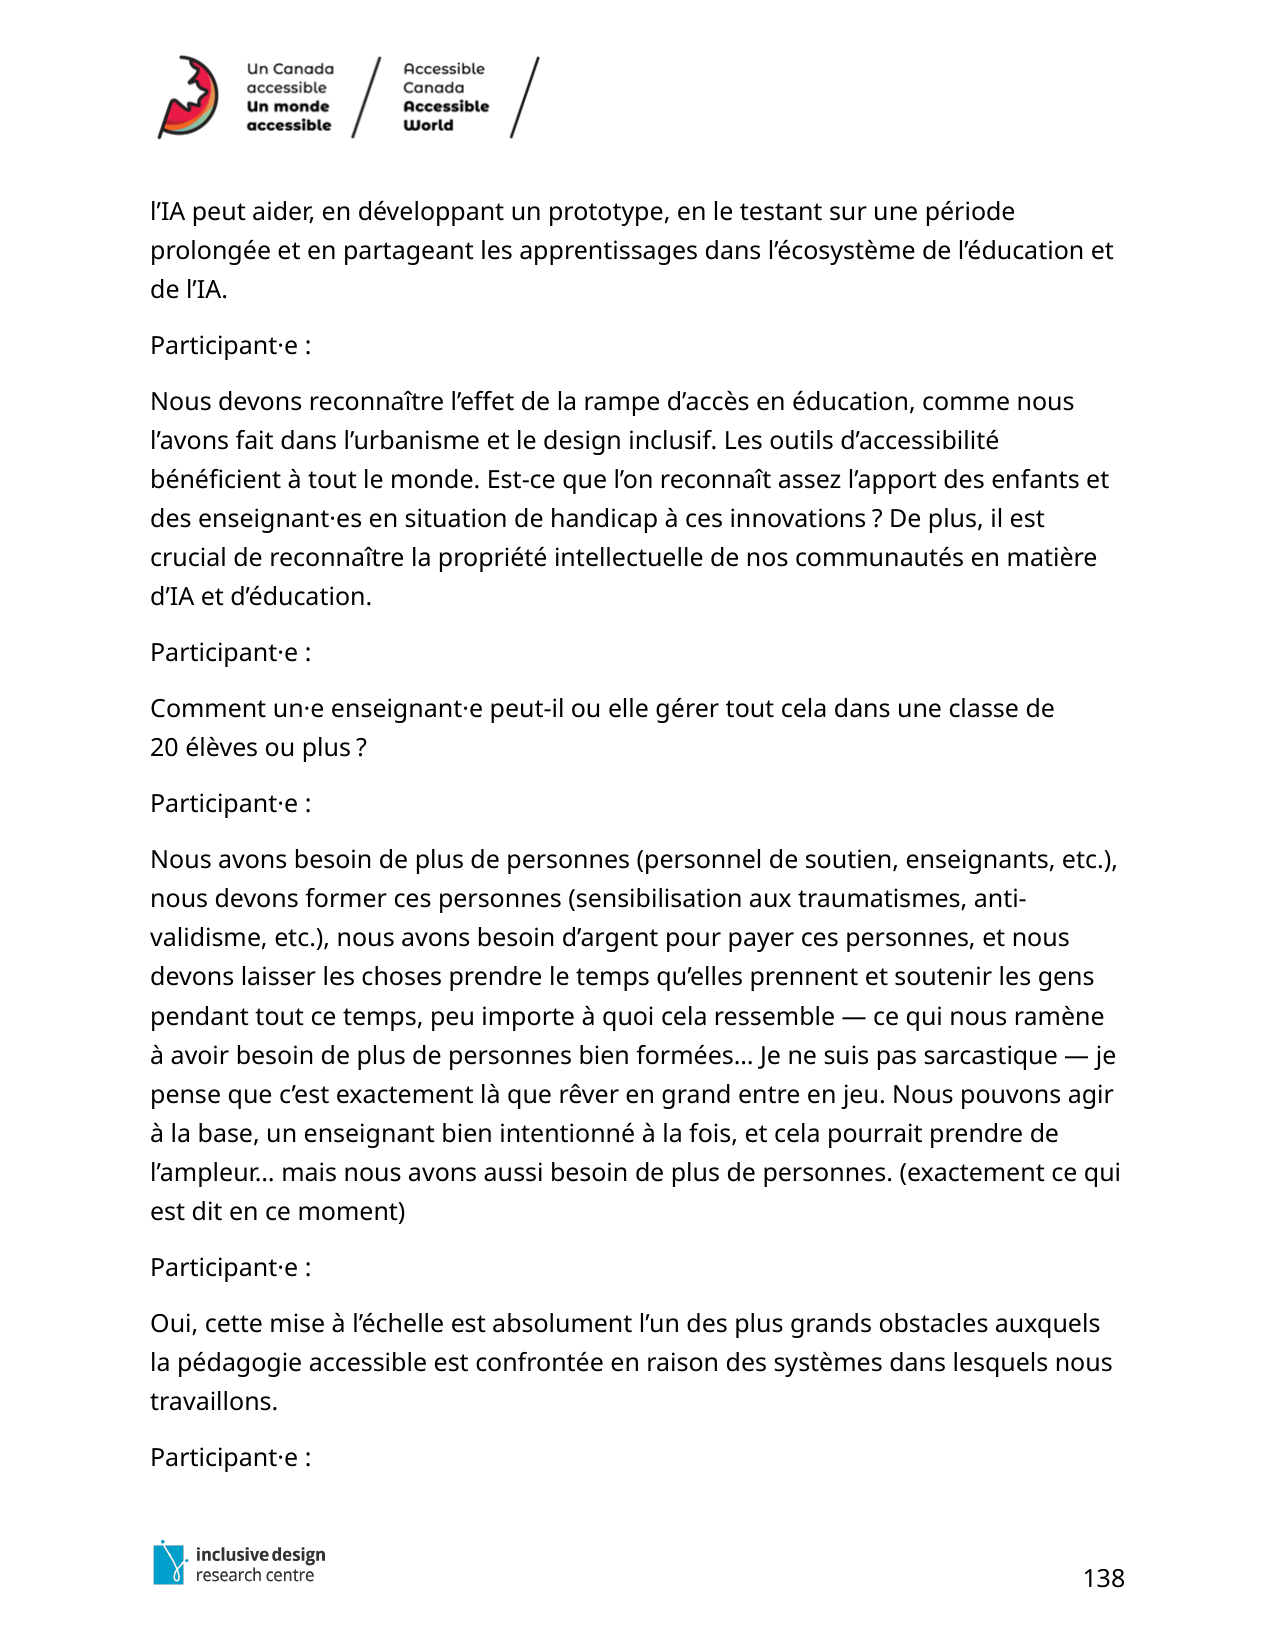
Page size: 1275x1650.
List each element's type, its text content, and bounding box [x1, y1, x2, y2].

text Nous avons besoin de plus de personnes (personnel de soutien, enseignants, etc.), nous devons former ces personnes (sensibilisation aux traumatismes, anti-validisme, etc.), nous avons besoin d’argent pour payer ces personnes, et nous devons laisser les choses prendre le temps qu’elles prennent et soutenir les gens pendant tout ce temps, peu importe à quoi cela ressemble — ce qui nous ramène à avoir besoin de plus de personnes bien formées… Je ne suis pas sarcastique — je pense que c’est exactement là que rêver en grand entre en jeu. Nous pouvons agir à la base, un enseignant bien intentionné à la fois, et cela pourrait prendre de l’ampleur… mais nous avons aussi besoin de plus de personnes. (exactement ce qui est dit en ce moment) [150, 841, 1125, 1228]
picture [150, 48, 547, 147]
text Comment un·e enseignant·e peut-il ou elle gérer tout cela dans une classe de 20 élèves ou plus ? [150, 691, 1125, 764]
text Participant·e : [150, 786, 1125, 820]
picture [150, 1538, 340, 1601]
text Participant·e : [150, 635, 1125, 669]
text Oui, cette mise à l’échelle est absolument l’un des plus grands obstacles auxquels la pédagogie accessible est confrontée en raison des systèmes dans lesquels nous travaillons. [150, 1306, 1125, 1418]
text Participant·e : [150, 1250, 1125, 1284]
text Participant·e : [150, 1440, 1125, 1474]
text Nous devons reconnaître l’effet de la rampe d’accès en éducation, comme nous l’avons fait dans l’urbanisme et le design inclusif. Les outils d’accessibilité bénéficient à tout le monde. Est-ce que l’on reconnaît assez l’apport des enfants et des enseignant·es en situation de handicap à ces innovations ? De plus, il est crucial de reconnaître la propriété intellectuelle de nos communautés en matière d’IA et d’éducation. [150, 383, 1125, 613]
text Participant·e : [150, 327, 1125, 361]
